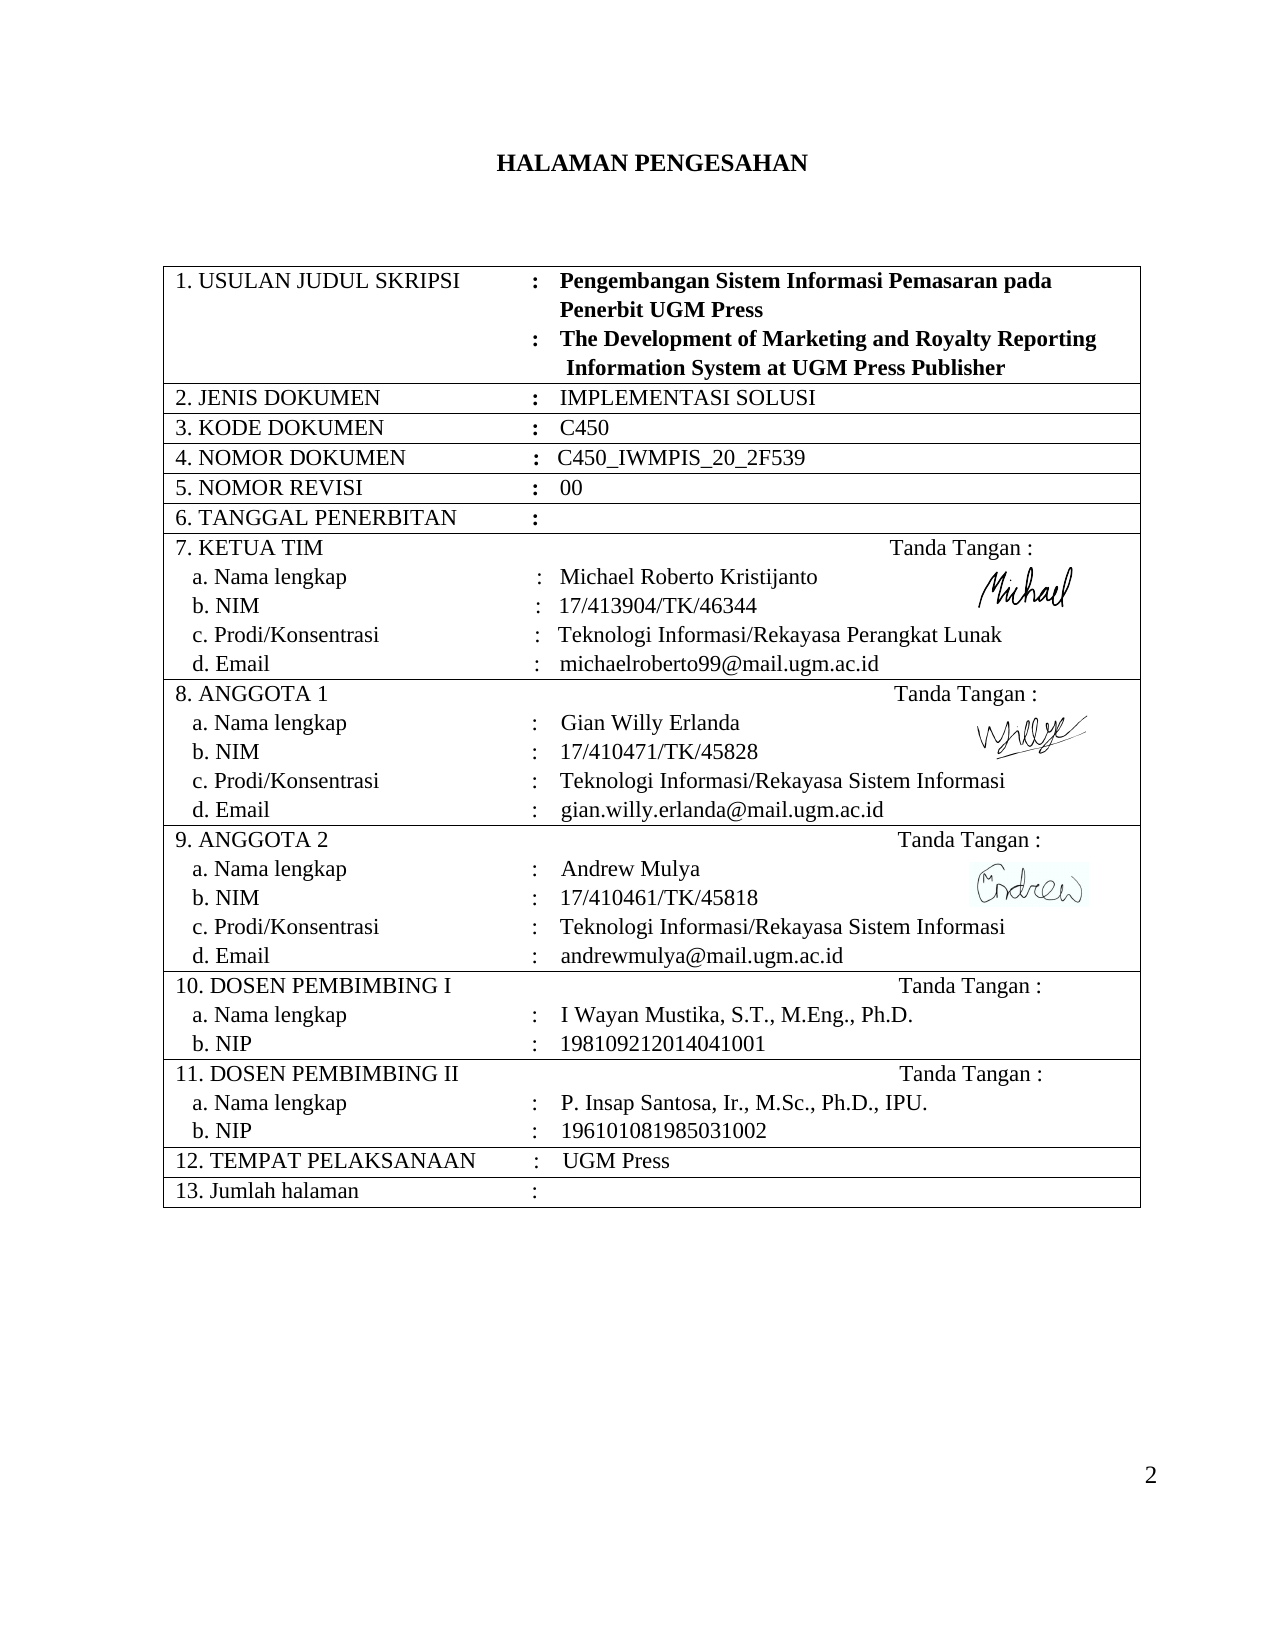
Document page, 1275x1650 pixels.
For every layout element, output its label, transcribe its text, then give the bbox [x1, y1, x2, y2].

picture [970, 713, 1092, 761]
table_header 1. USULAN JUDUL SKRIPSI : Pengembangan Sistem Informasi Pemasaran pada Penerbit UGM Press : The Development of Marketing and Royalty Reporting Information System at UGM Press Publisher [164, 267, 1140, 383]
table_cell 13. Jumlah halaman : [164, 1178, 1140, 1207]
table_cell 11. DOSEN PEMBIMBING II Tanda Tangan : a. Nama lengkap : P. Insap Santosa, Ir., M.Sc., Ph.D., IPU. b. NIP : 196101081985031002 [164, 1060, 1140, 1147]
table_cell 10. DOSEN PEMBIMBING I Tanda Tangan : a. Nama lengkap : I Wayan Mustika, S.T., M.Eng., Ph.D. b. NIP : 198109212014041001 [164, 972, 1140, 1059]
table_cell 12. TEMPAT PELAKSANAAN : UGM Press [164, 1148, 1140, 1177]
table_cell 6. TANGGAL PENERBITAN : [164, 504, 1140, 533]
table_cell 2. JENIS DOKUMEN : IMPLEMENTASI SOLUSI [164, 384, 1140, 413]
table_cell 4. NOMOR DOKUMEN : C450_IWMPIS_20_2F539 [164, 444, 1140, 473]
picture [972, 567, 1077, 616]
table_cell 8. ANGGOTA 1 Tanda Tangan : a. Nama lengkap : Gian Willy Erlanda b. NIM : 17/410471/TK/45828 c. Prodi/Konsentrasi : Teknologi Informasi/Rekayasa Sistem Informasi d. Email : gian.willy.erlanda@mail.ugm.ac.id [164, 680, 1140, 825]
table_cell 5. NOMOR REVISI : 00 [164, 474, 1140, 503]
picture [968, 862, 1090, 907]
text HALAMAN PENGESAHAN [148, 148, 1157, 176]
table_cell 7. KETUA TIM Tanda Tangan : a. Nama lengkap : Michael Roberto Kristijanto b. NIM : 17/413904/TK/46344 c. Prodi/Konsentrasi : Teknologi Informasi/Rekayasa Perangkat Lunak d. Email : michaelroberto99@mail.ugm.ac.id [164, 534, 1140, 679]
table_cell 9. ANGGOTA 2 Tanda Tangan : a. Nama lengkap : Andrew Mulya b. NIM : 17/410461/TK/45818 c. Prodi/Konsentrasi : Teknologi Informasi/Rekayasa Sistem Informasi d. Email : andrewmulya@mail.ugm.ac.id [164, 826, 1140, 971]
table_cell 3. KODE DOKUMEN : C450 [164, 414, 1140, 443]
